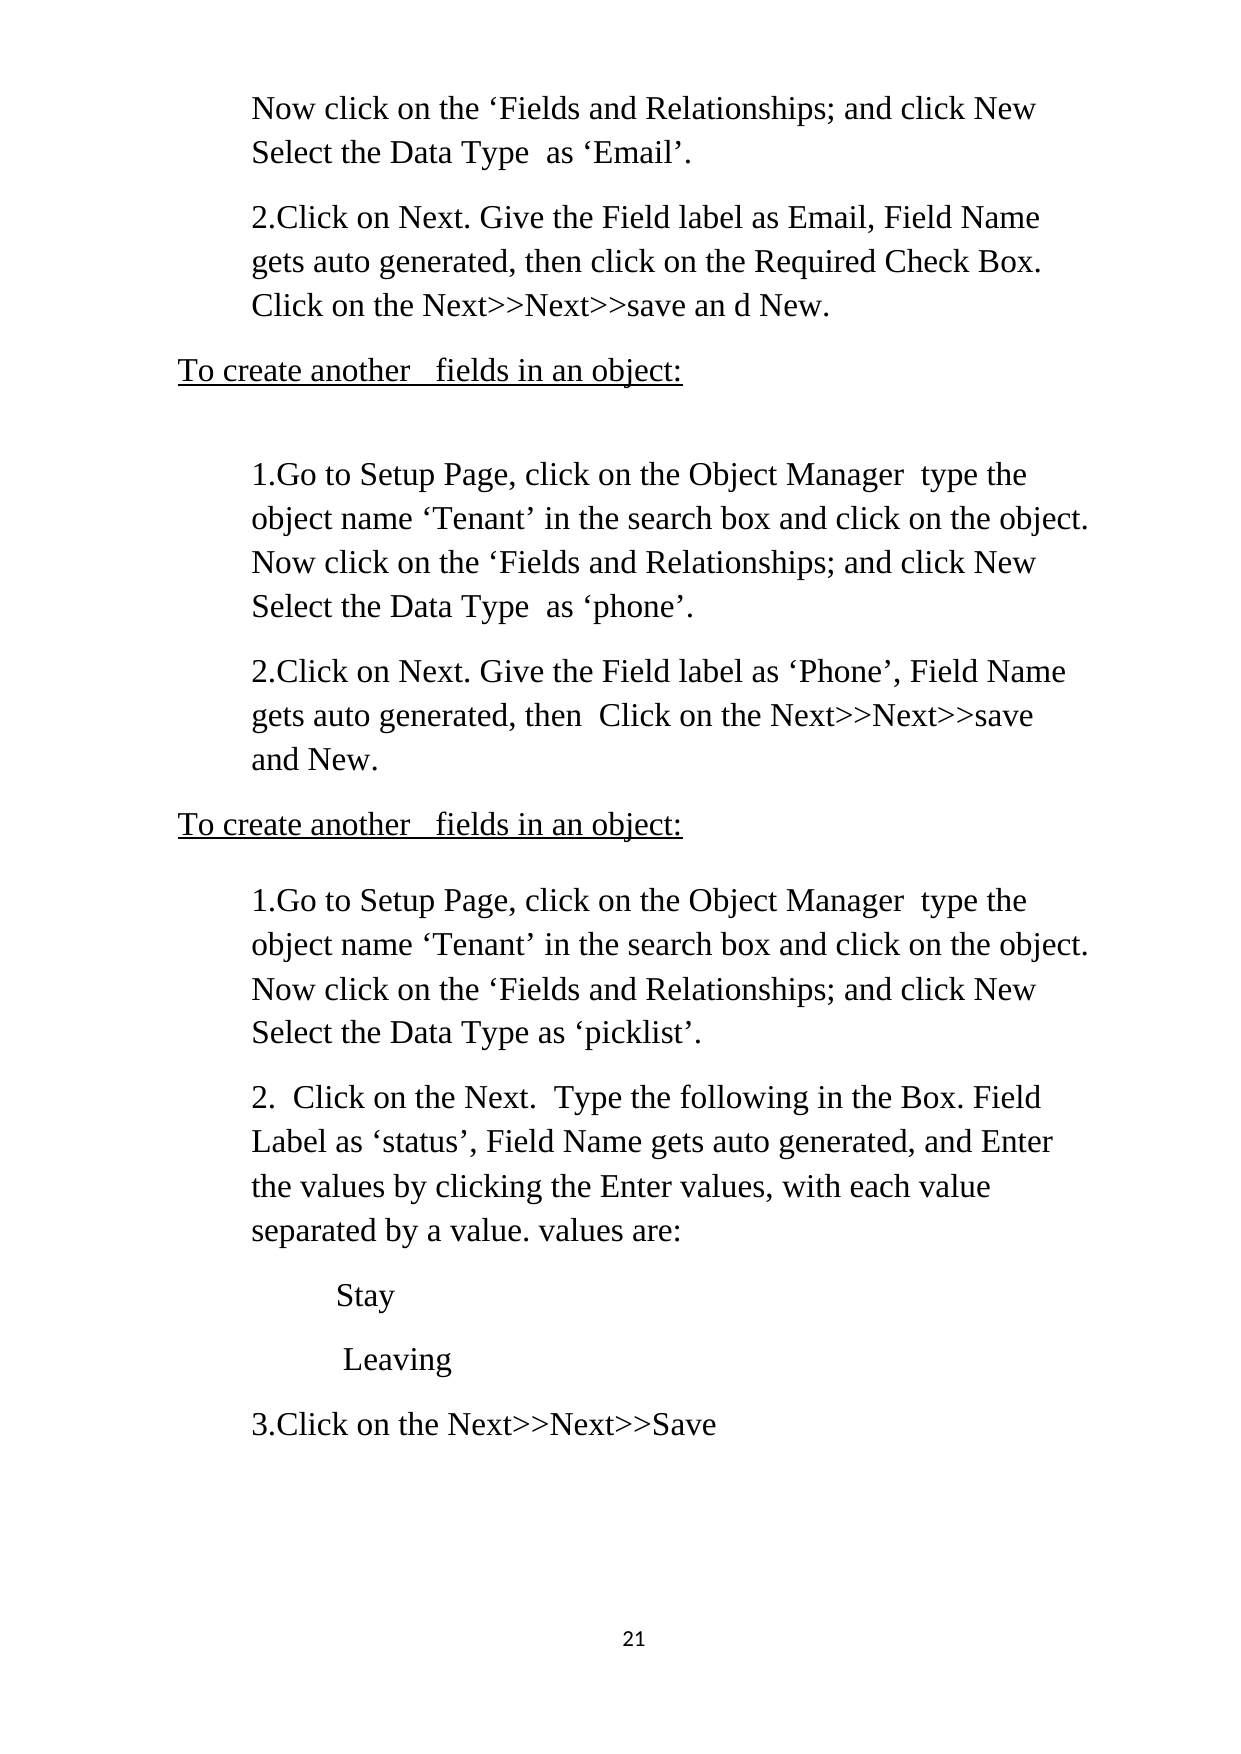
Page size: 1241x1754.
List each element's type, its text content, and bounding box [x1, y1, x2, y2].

text To create another fields in an object: [177, 351, 1090, 389]
text 3.Click on the Next>>Next>>Save [251, 1404, 1090, 1443]
text Stay [177, 1275, 1090, 1313]
text 2.Click on Next. Give the Field label as Email, Field Name gets auto generated, then click on the Required Check Box. Click on the Next>>Next>>save an d New. [251, 198, 1090, 324]
text Leaving [251, 1340, 1090, 1378]
text 2. Click on the Next. Type the following in the Box. Field Label as ‘status’, Field Name gets auto generated, and Enter the values by clicking the Enter values, with each value separated by a value. values are: [251, 1078, 1090, 1248]
text 1.Go to Setup Page, click on the Object Manager type the object name ‘Tenant’ in the search box and click on the object. Now click on the ‘Fields and Relationships; and click New Select the Data Type as ‘picklist’. [251, 881, 1090, 1051]
text 2.Click on Next. Give the Field label as ‘Phone’, Field Name gets auto generated, then Click on the Next>>Next>>save and New. [251, 651, 1090, 777]
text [251, 89, 1090, 171]
text To create another fields in an object: [177, 804, 1090, 842]
text 1.Go to Setup Page, click on the Object Manager type the object name ‘Tenant’ in the search box and click on the object. Now click on the ‘Fields and Relationships; and click New Select the Data Type as ‘phone’. [251, 454, 1090, 624]
